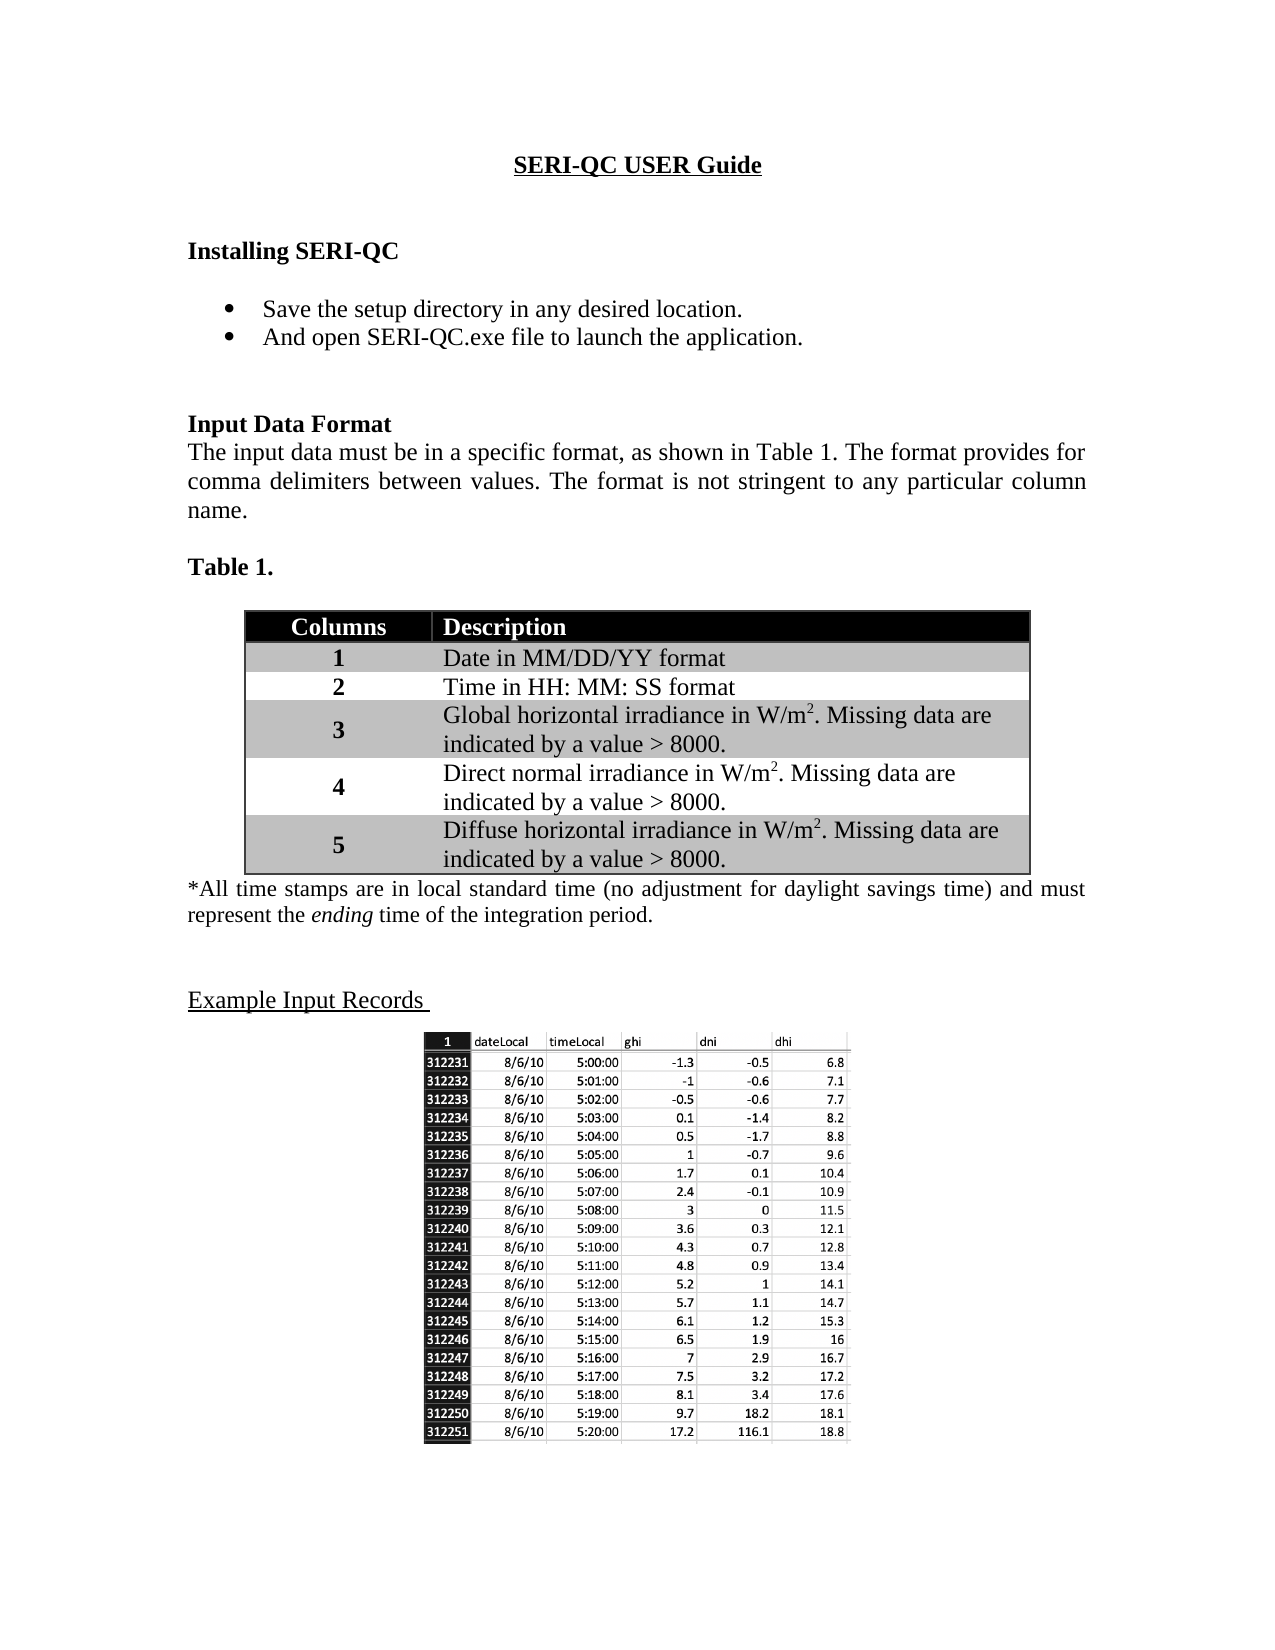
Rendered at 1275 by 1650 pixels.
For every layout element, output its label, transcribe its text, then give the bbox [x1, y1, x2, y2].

text SERI-QC USER Guide [187, 150, 1087, 179]
text The input data must be in a specific format, as shown in Table 1. The format provides for comma delimiters between values. The format is not stringent to any particular column name. [187, 437, 1087, 524]
table_cell 2 [246, 672, 432, 700]
table_cell 1 [246, 643, 432, 672]
table_header Description [433, 612, 1029, 641]
text *All time stamps are in local standard time (no adjustment for daylight savings time) and must represent the ending time of the integration period. [187, 875, 1087, 928]
list Save the setup directory in any desired location. [225, 294, 1087, 322]
table_cell Diffuse horizontal irradiance in W/m2. Missing data are indicated by a value > 8000. [432, 815, 1029, 873]
subtitle Installing SERI-QC [187, 236, 1087, 265]
picture [423, 1032, 852, 1444]
table_cell 4 [246, 758, 432, 815]
table_cell 5 [246, 815, 432, 873]
text Example Input Records [187, 985, 1087, 1014]
table_cell Direct normal irradiance in W/m2. Missing data are indicated by a value > 8000. [432, 758, 1029, 815]
subtitle Input Data Format [187, 409, 1087, 437]
table_cell 3 [246, 700, 432, 758]
table_header Columns [246, 612, 431, 641]
text Table 1. [187, 552, 1087, 581]
table_cell Global horizontal irradiance in W/m2. Missing data are indicated by a value > 8000. [432, 700, 1029, 758]
list And open SERI-QC.exe file to launch the application. [225, 322, 1087, 351]
table_cell Date in MM/DD/YY format [432, 643, 1029, 672]
table_cell Time in HH: MM: SS format [432, 672, 1029, 700]
